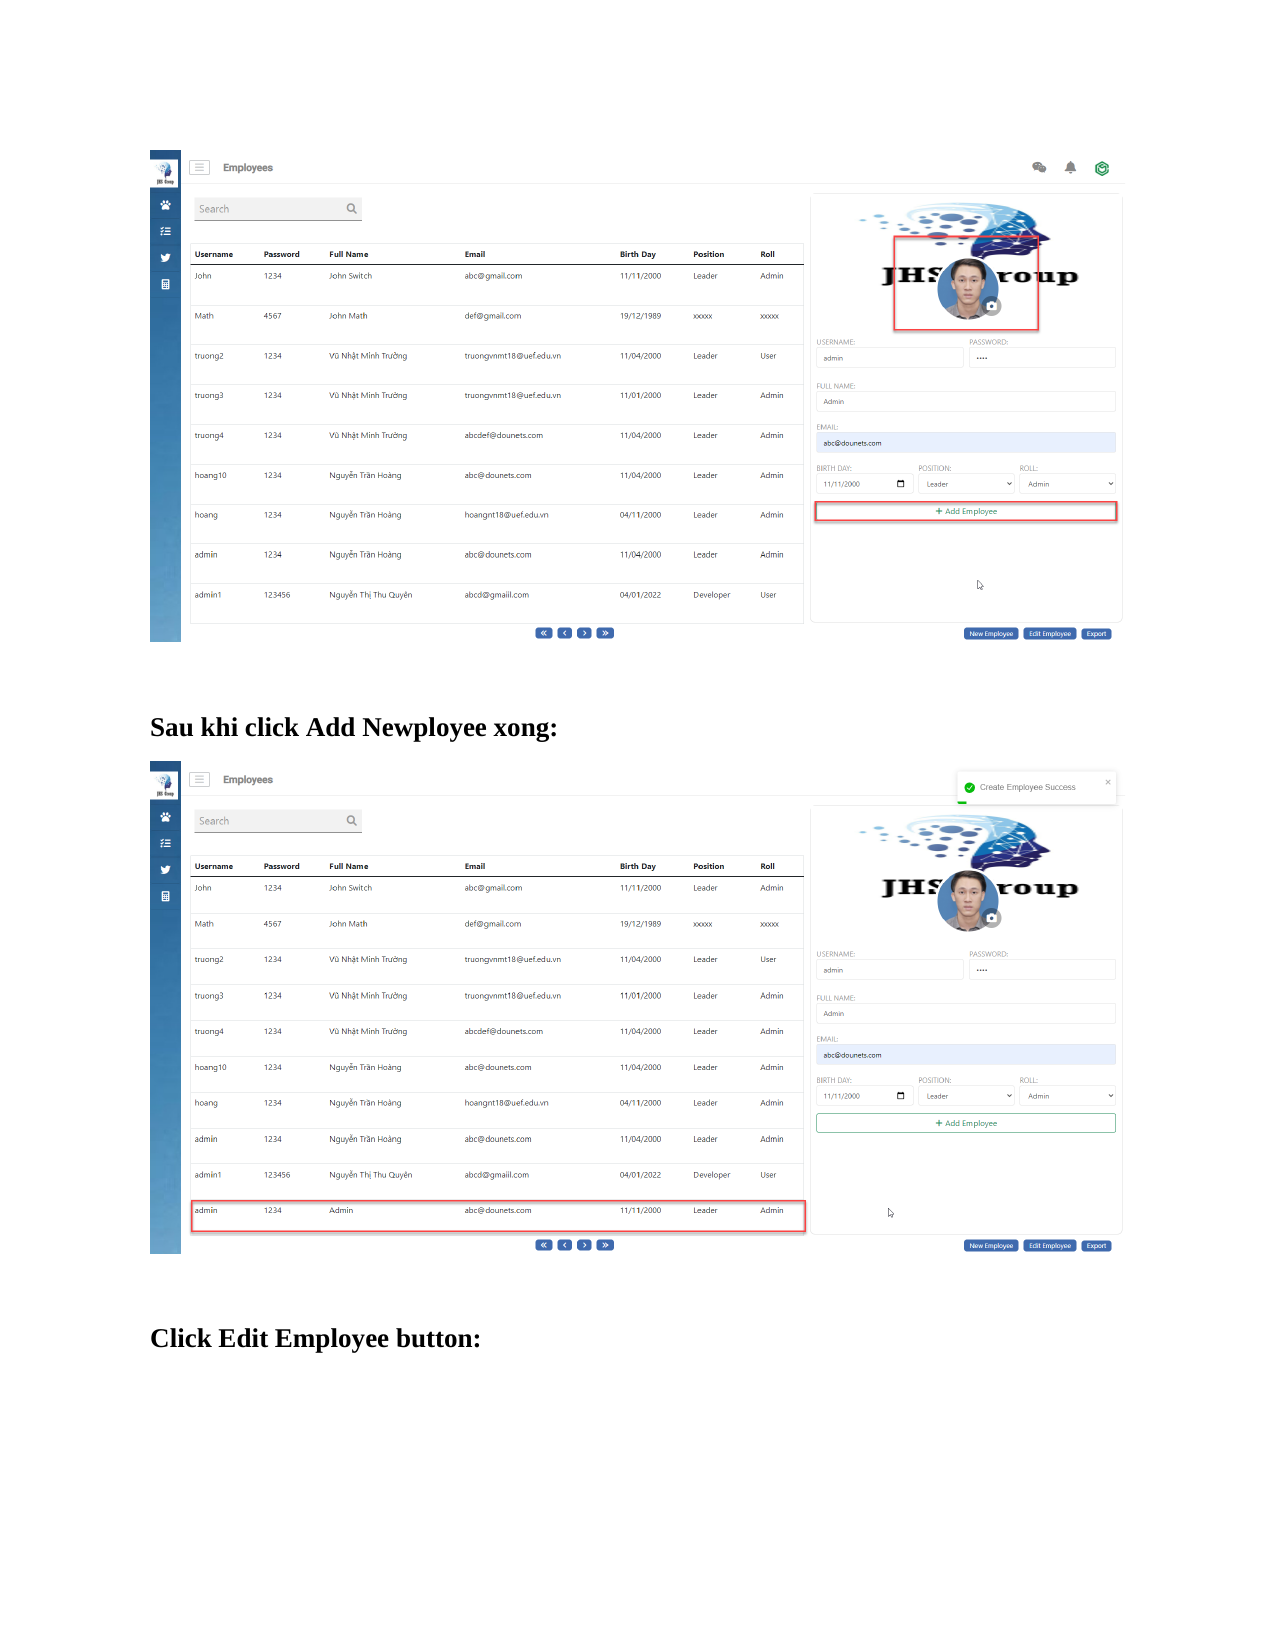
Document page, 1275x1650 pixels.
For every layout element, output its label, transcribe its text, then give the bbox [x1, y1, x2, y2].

text Click Edit Employee button: [150, 1322, 1125, 1354]
text Sau khi click Add Newployee xong: [150, 711, 1125, 742]
picture [150, 150, 1125, 642]
picture [150, 761, 1125, 1254]
